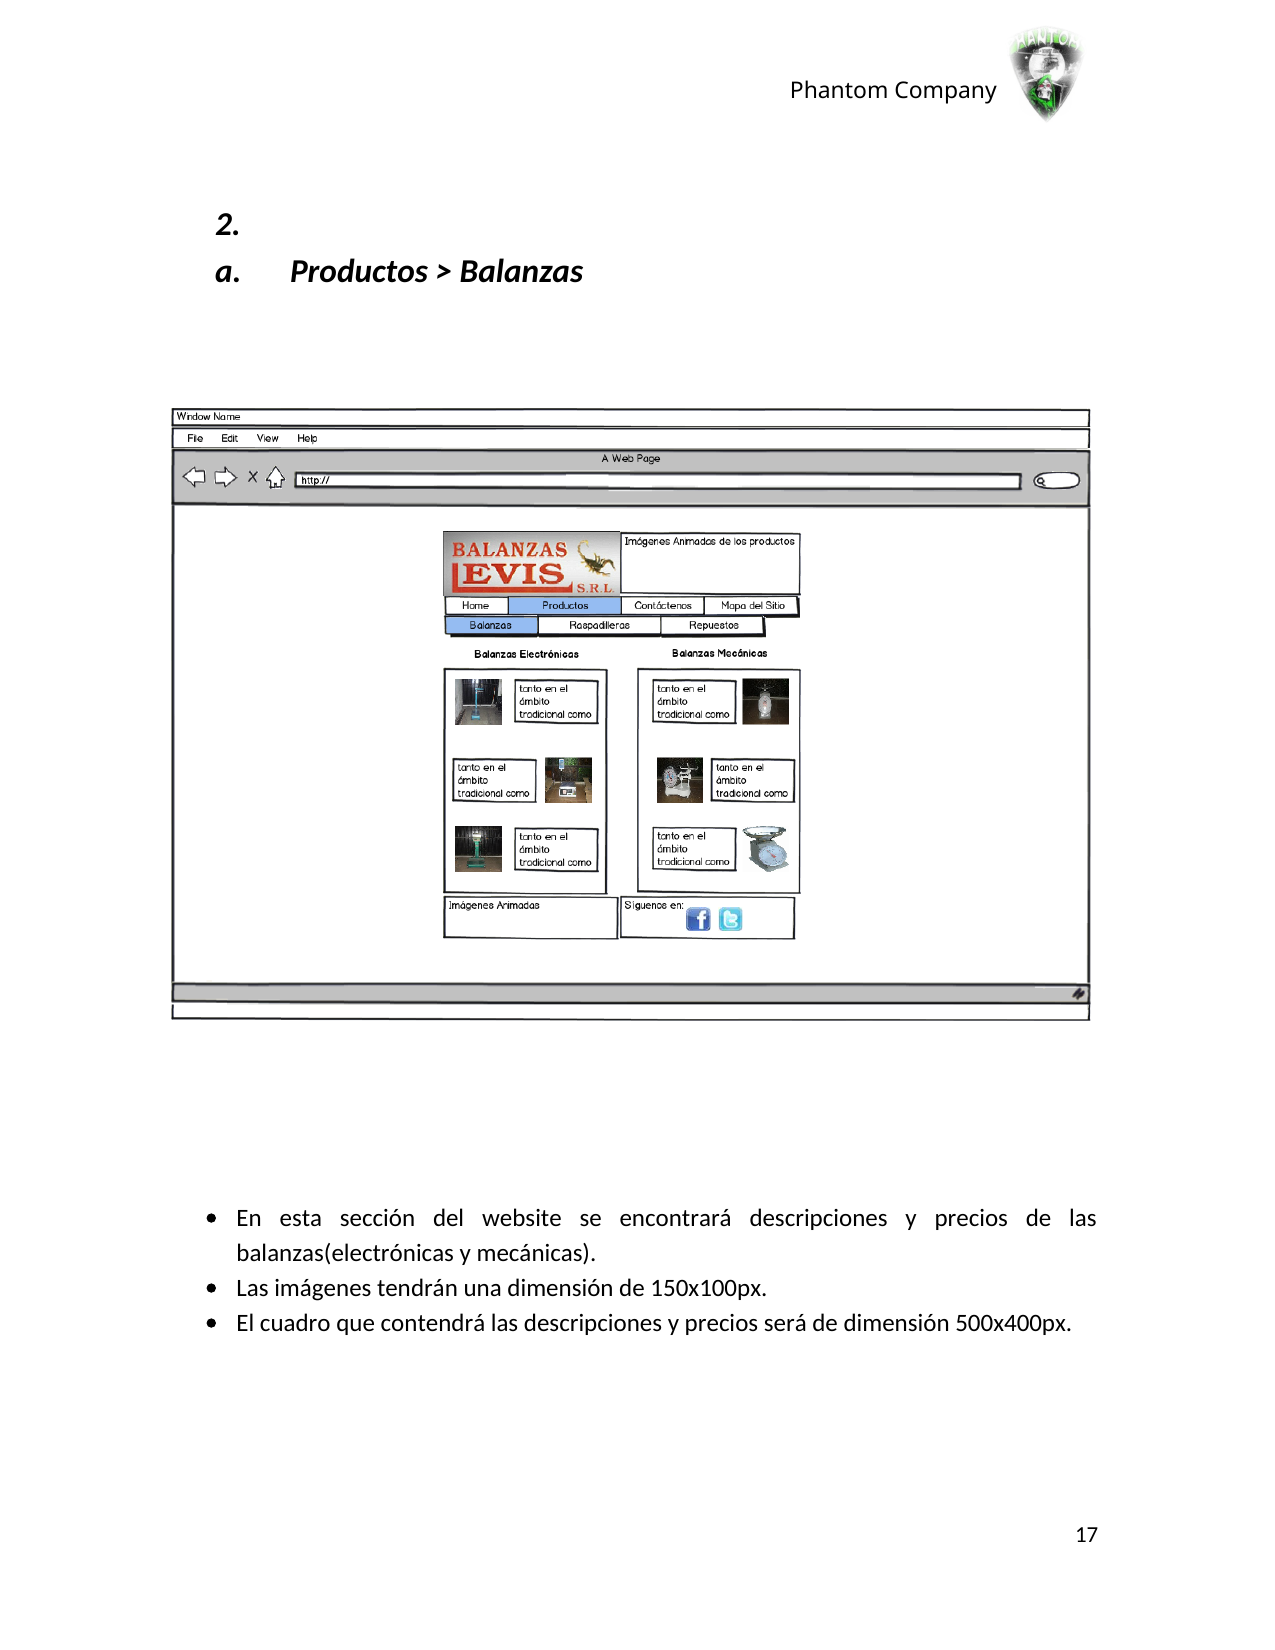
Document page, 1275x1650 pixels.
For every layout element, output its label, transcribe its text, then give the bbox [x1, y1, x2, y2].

list Productos > Balanzas [215, 250, 1098, 291]
picture [1030, 44, 1061, 105]
list En esta sección del website se encontrará descripciones y precios de las balanzas(electrónicas y mecánicas). [207, 1203, 1098, 1268]
list Las imágenes tendrán una dimensión de 150x100px. [207, 1273, 1098, 1303]
picture [171, 408, 1091, 1021]
list El cuadro que contendrá las descripciones y precios será de dimensión 500x400px. [207, 1308, 1098, 1338]
